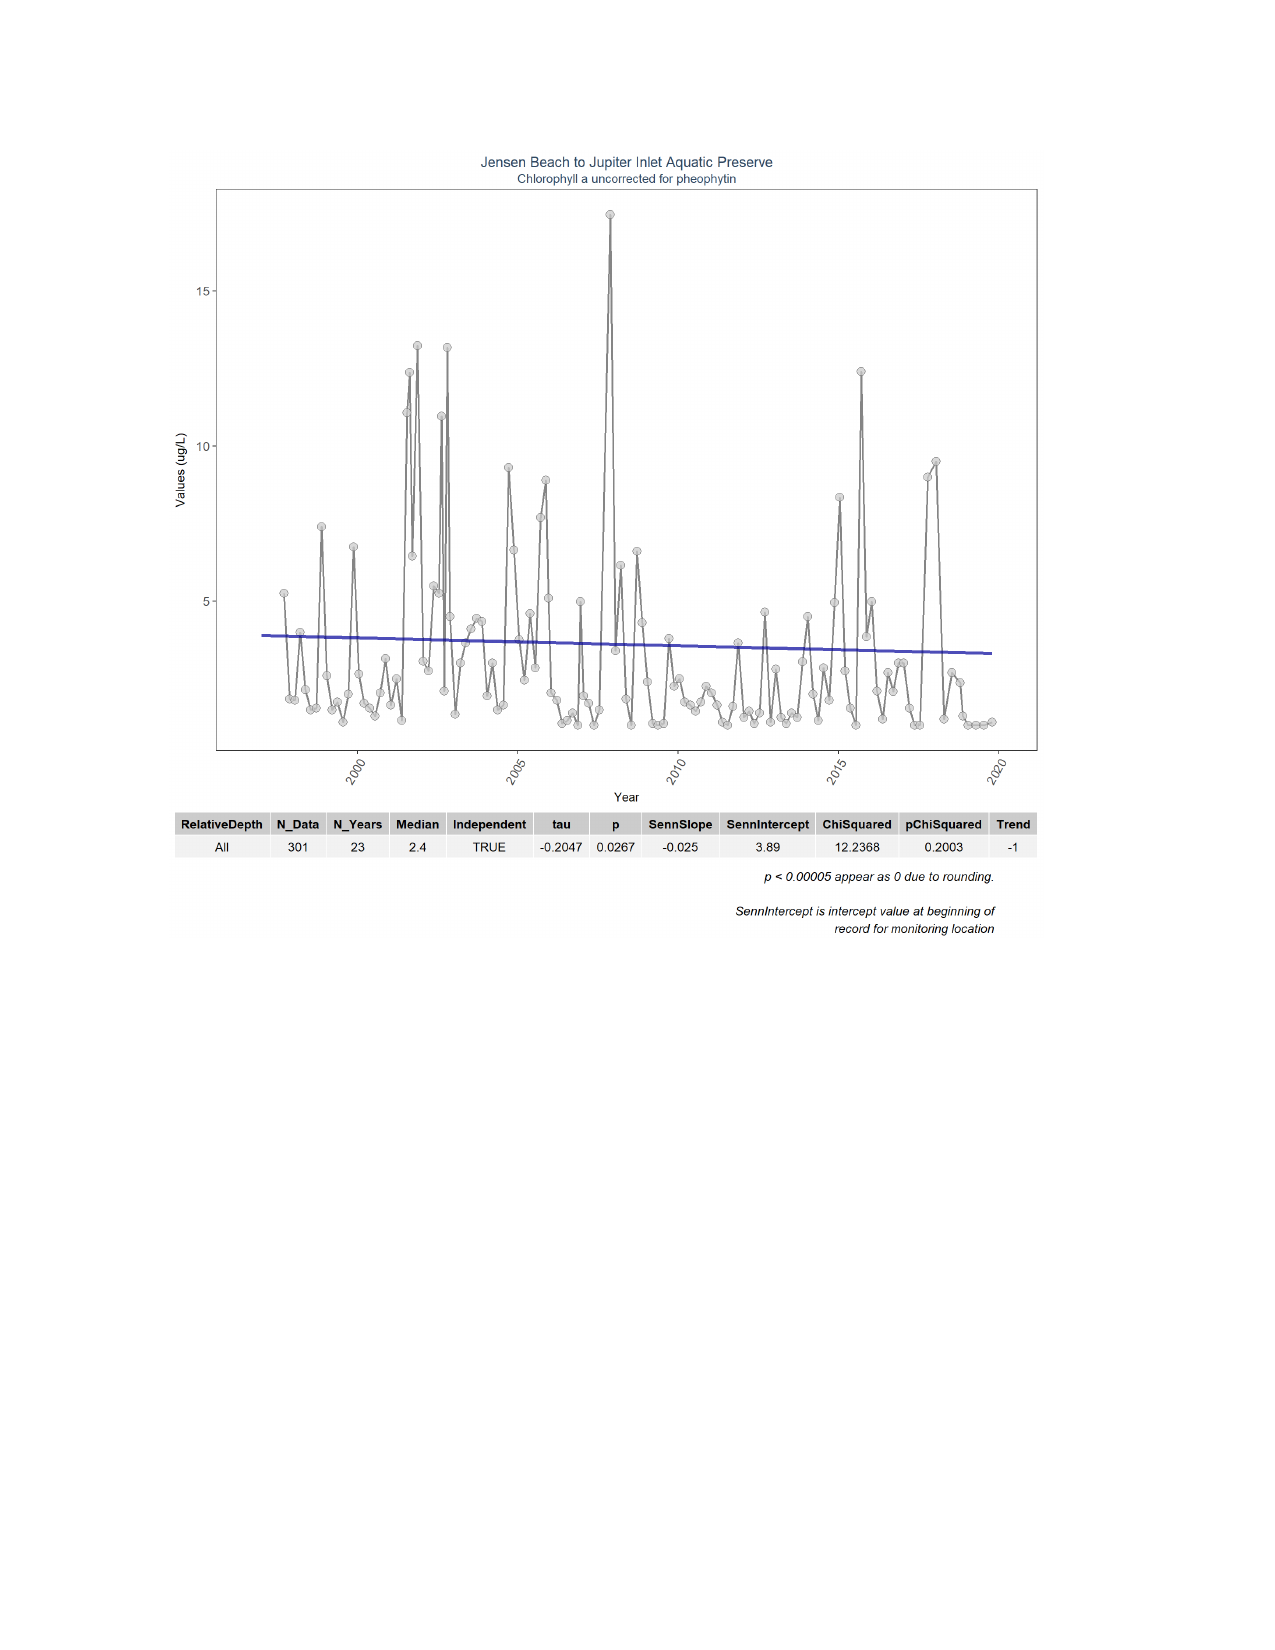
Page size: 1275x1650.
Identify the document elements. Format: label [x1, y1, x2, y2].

picture [168, 150, 1044, 938]
